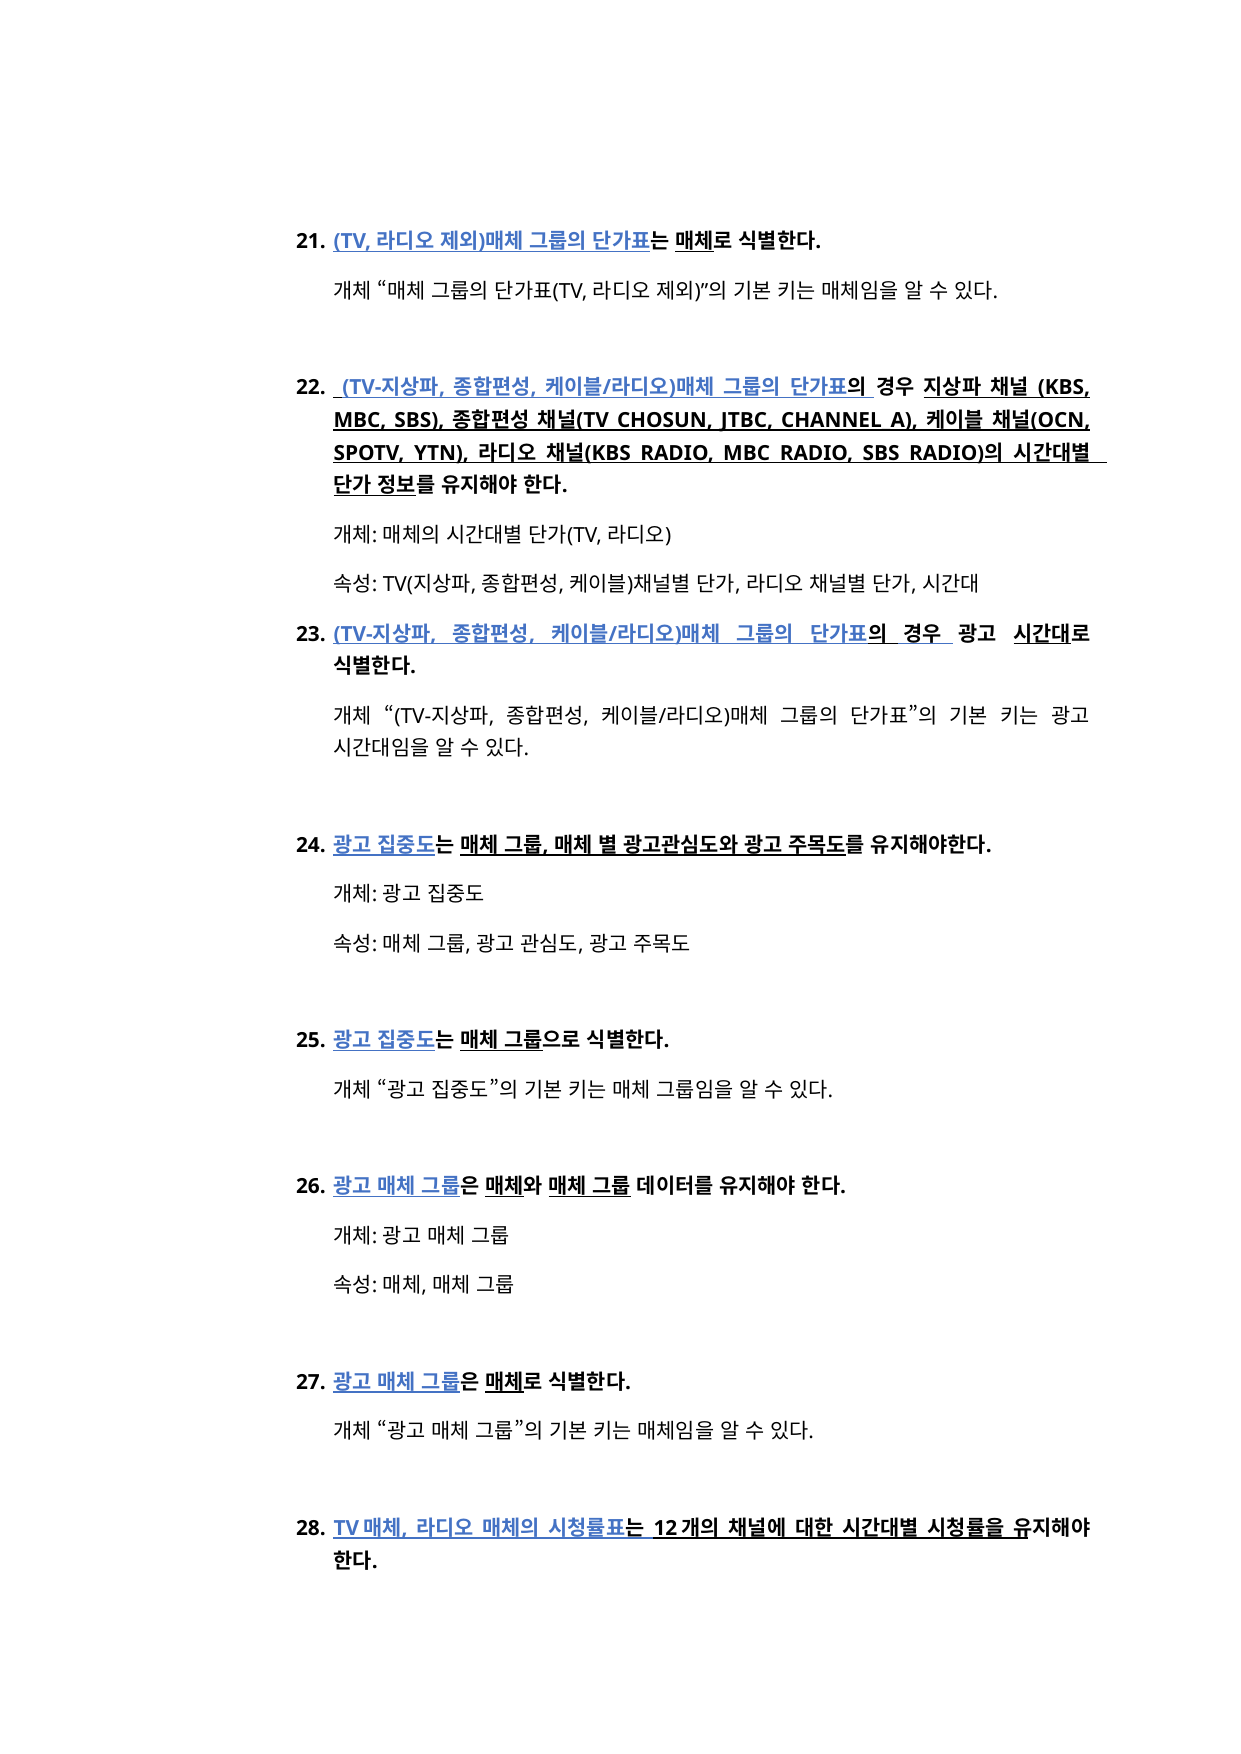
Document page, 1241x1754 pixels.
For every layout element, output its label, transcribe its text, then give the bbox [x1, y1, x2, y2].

list (TV, 라디오 제외)매체 그룹의 단가표는 매체로 식별한다. [296, 224, 1090, 255]
list 개체 “매체 그룹의 단가표(TV, 라디오 제외)”의 기본 키는 매체임을 알 수 있다. [333, 274, 1090, 304]
list 개체 “(TV-지상파, 종합편성, 케이블/라디오)매체 그룹의 단가표”의 기본 키는 광고 시간대임을 알 수 있다. [333, 699, 1090, 762]
list (TV-지상파, 종합편성, 케이블/라디오)매체 그룹의 단가표의 경우 지상파 채널 (KBS, MBC, SBS), 종합편성 채널(TV CHOSUN, JTBC, CHANNEL_A), 케이블 채널(OCN, SPOTV, YTN), 라디오 채널(KBS RADIO, MBC RADIO, SBS RADIO)의 시간대별 단가 정보를 유지해야 한다. [296, 371, 1090, 499]
list 광고 집중도는 매체 그룹으로 식별한다. [296, 1024, 1090, 1054]
list 속성: TV(지상파, 종합편성, 케이블)채널별 단가, 라디오 채널별 단가, 시간대 [333, 567, 1090, 598]
list (TV-지상파, 종합편성, 케이블/라디오)매체 그룹의 단가표의 경우 광고 시간대로 식별한다. [296, 617, 1090, 680]
list 광고 집중도는 매체 그룹, 매체 별 광고관심도와 광고 주목도를 유지해야한다. [296, 828, 1090, 858]
list 속성: 매체, 매체 그룹 [333, 1268, 1090, 1299]
list 개체: 매체의 시간대별 단가(TV, 라디오) [333, 518, 1090, 548]
list 개체: 광고 매체 그룹 [333, 1219, 1090, 1249]
list 개체 “광고 매체 그룹”의 기본 키는 매체임을 알 수 있다. [333, 1414, 1090, 1445]
list 개체: 광고 집중도 [333, 878, 1090, 908]
list TV매체, 라디오 매체의 시청률표는 12개의 채널에 대한 시간대별 시청률을 유지해야 한다. [296, 1511, 1090, 1574]
list 광고 매체 그룹은 매체로 식별한다. [296, 1365, 1090, 1395]
list 광고 매체 그룹은 매체와 매체 그룹 데이터를 유지해야 한다. [296, 1170, 1090, 1200]
list 속성: 매체 그룹, 광고 관심도, 광고 주목도 [333, 927, 1090, 957]
list 개체 “광고 집중도”의 기본 키는 매체 그룹임을 알 수 있다. [333, 1073, 1090, 1103]
